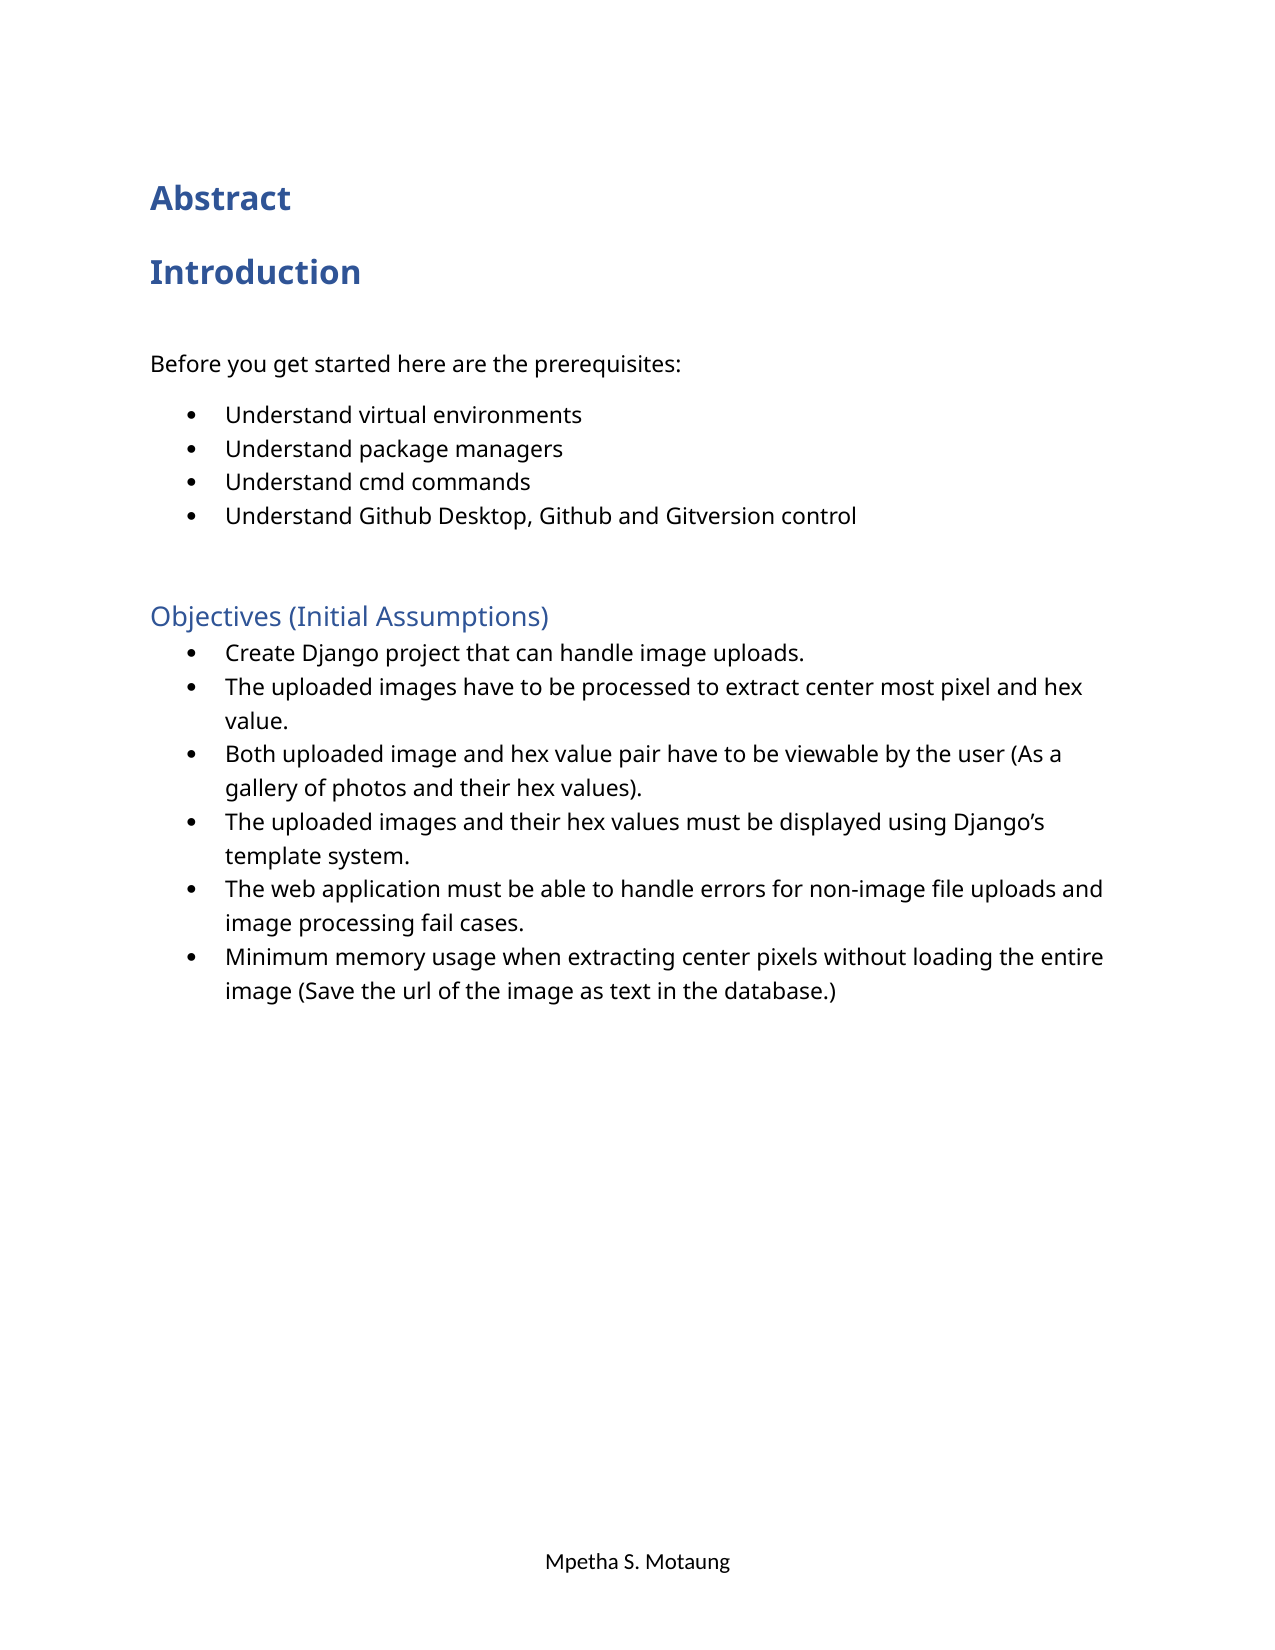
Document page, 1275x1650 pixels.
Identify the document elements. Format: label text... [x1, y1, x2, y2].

list Both uploaded image and hex value pair have to be viewable by the user (As a gallery of photos and their hex values). [187, 738, 1125, 803]
list Understand Github Desktop, Github and Gitversion control [187, 500, 1125, 531]
list The uploaded images and their hex values must be displayed using Django’s template system. [187, 806, 1125, 871]
list Understand package managers [187, 432, 1125, 464]
text Before you get started here are the prerequisites: [150, 348, 1125, 379]
subtitle Abstract [150, 175, 1125, 220]
subtitle Introduction [150, 249, 1125, 294]
list Create Django project that can handle image uploads. [187, 637, 1125, 668]
list Understand cmd commands [187, 466, 1125, 497]
list The web application must be able to handle errors for non-image file uploads and image processing fail cases. [187, 873, 1125, 938]
subtitle Objectives (Initial Assumptions) [150, 597, 1125, 634]
list Minimum memory usage when extracting center pixels without loading the entire image (Save the url of the image as text in the database.) [187, 941, 1125, 1006]
list Understand virtual environments [187, 399, 1125, 430]
list The uploaded images have to be processed to extract center most pixel and hex value. [187, 671, 1125, 736]
